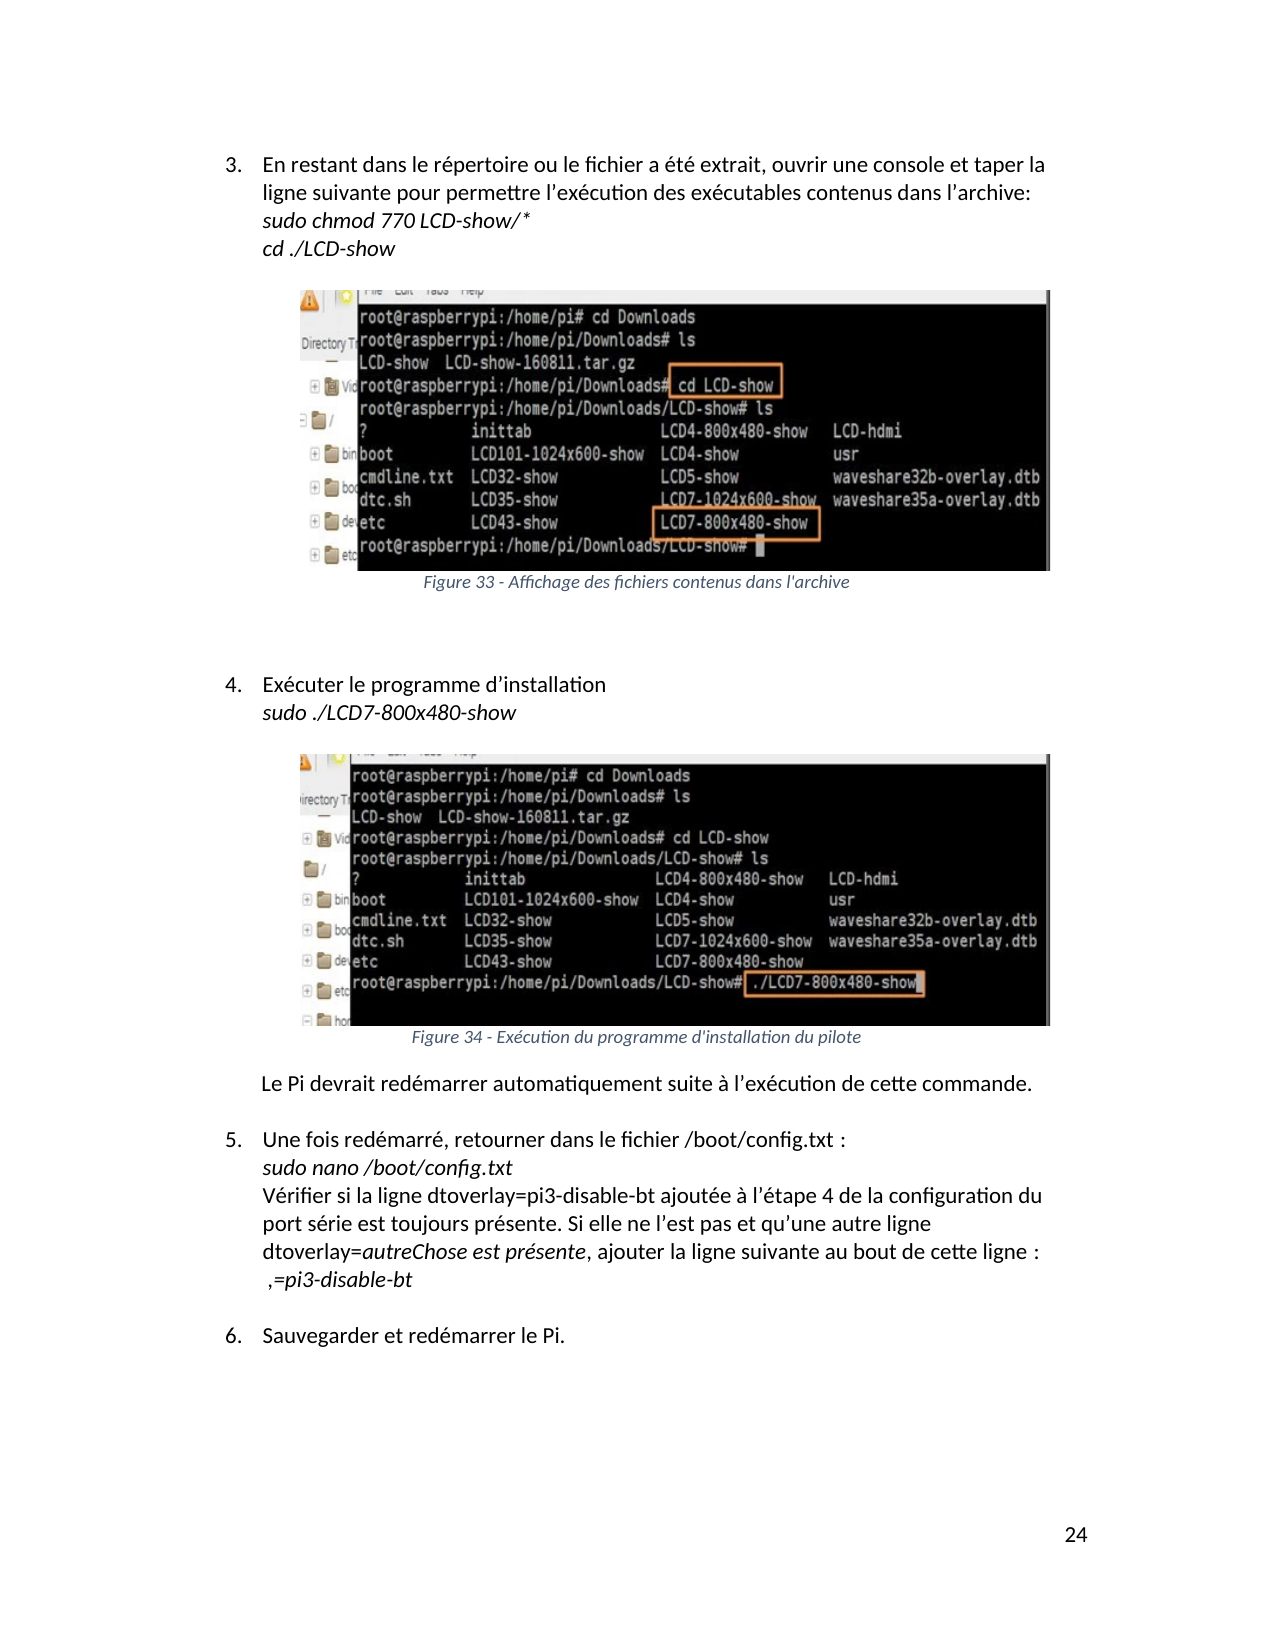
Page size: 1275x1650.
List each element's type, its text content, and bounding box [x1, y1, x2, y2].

list Exécuter le programme d’installation sudo ./LCD7-800x480-show [225, 670, 1087, 726]
text Le Pi devrait redémarrer automatiquement suite à l’exécution de cette commande. [187, 1069, 1087, 1125]
picture [300, 754, 1050, 1026]
list En restant dans le répertoire ou le fichier a été extrait, ouvrir une console et taper la ligne suivante pour permettre l’exécution des exécutables contenus dans l’archive: sudo chmod 770 LCD-show/* cd ./LCD-show [225, 150, 1087, 262]
list Sauvegarder et redémarrer le Pi. [225, 1321, 1087, 1349]
list Une fois redémarré, retourner dans le fichier /boot/config.txt : sudo nano /boot/config.txt Vérifier si la ligne dtoverlay=pi3-disable-bt ajoutée à l’étape 4 de la configuration du port série est toujours présente. Si elle ne l’est pas et qu’une autre ligne dtoverlay=autreChose est présente, ajouter la ligne suivante au bout de cette ligne : ,=pi3-disable-bt [225, 1125, 1087, 1321]
picture [300, 290, 1050, 571]
